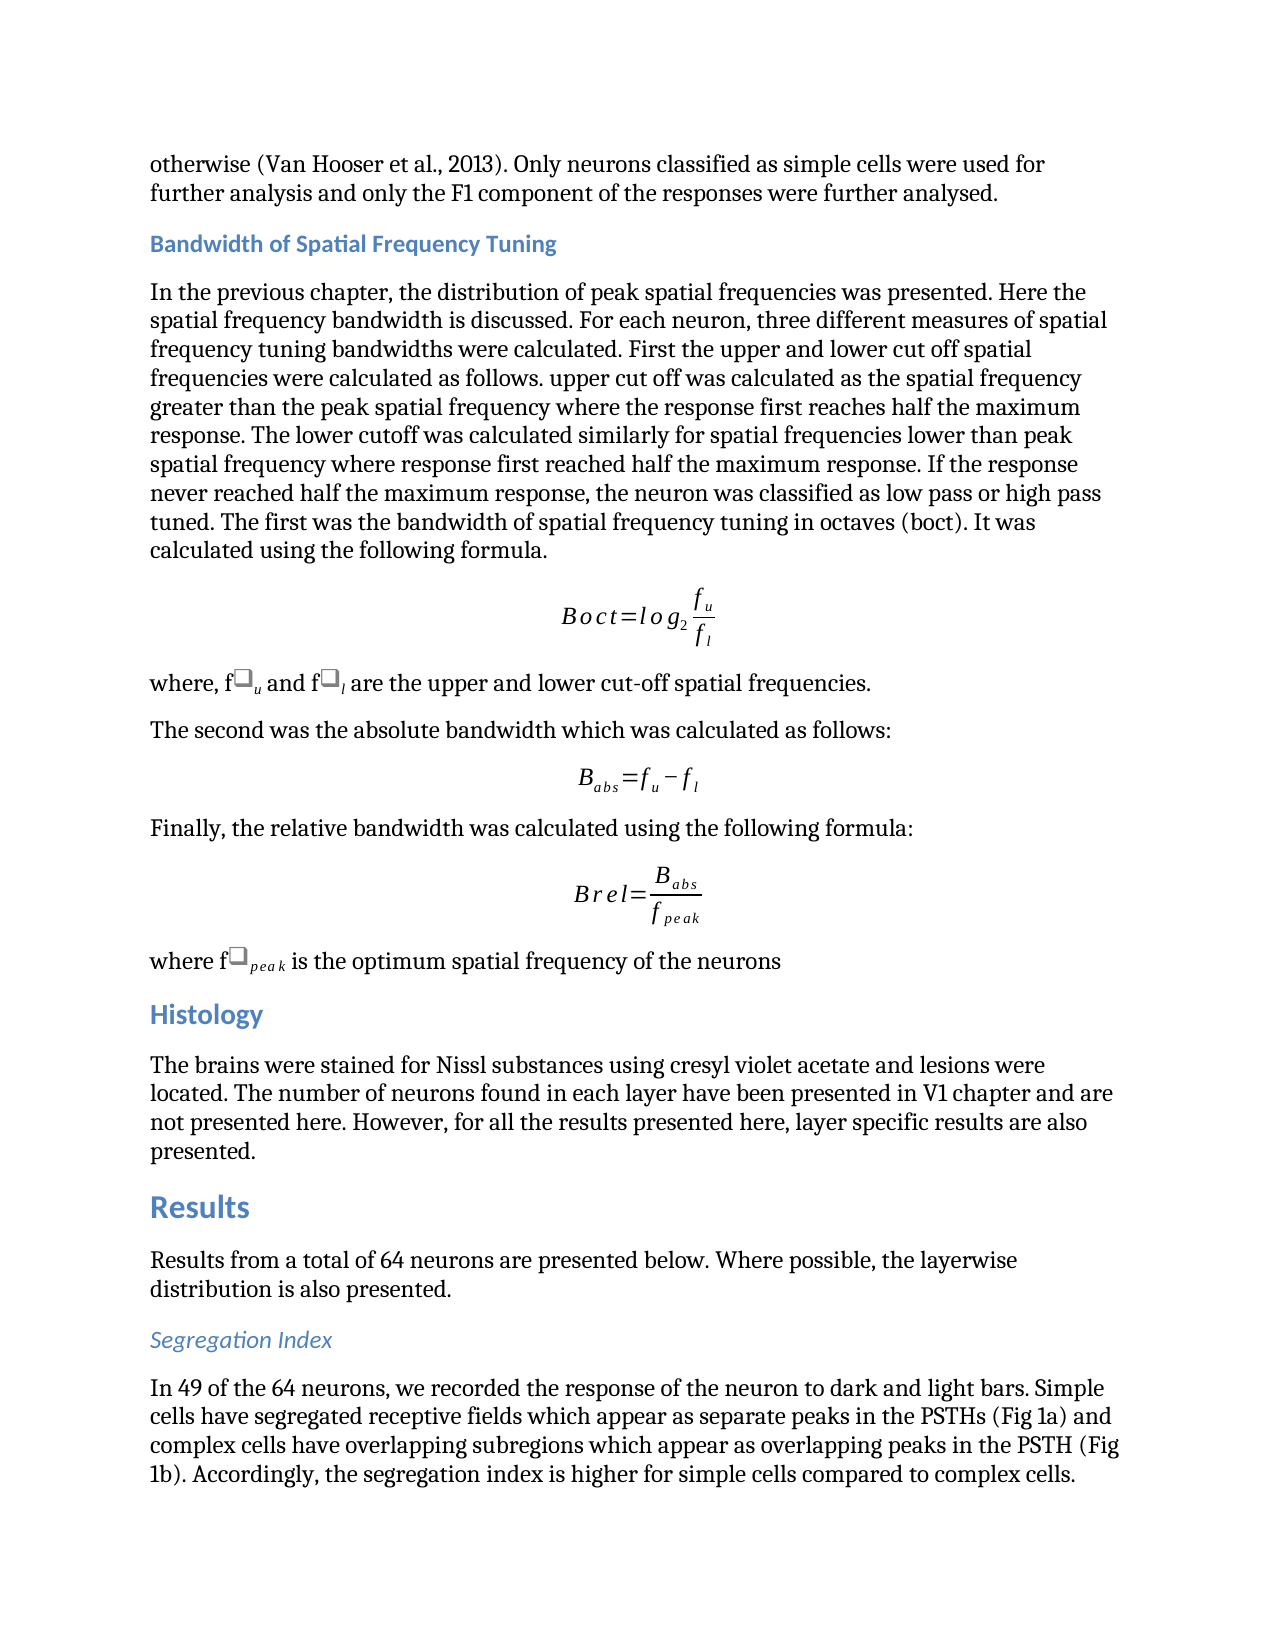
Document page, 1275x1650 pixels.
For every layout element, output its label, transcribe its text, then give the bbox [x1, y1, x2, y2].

text where, f and f are the upper and lower cut-off spatial frequencies. [150, 669, 1125, 698]
text where f is the optimum spatial frequency of the neurons [150, 947, 1125, 975]
subtitle Bandwidth of Spatial Frequency Tuning [150, 228, 1125, 259]
subtitle Results [150, 1186, 1125, 1227]
text The brains were stained for Nissl substances using cresyl violet acetate and lesions were located. The number of neurons found in each layer have been presented in V1 chapter and are not presented here. However, for all the results presented here, layer specific results are also presented. [150, 1051, 1125, 1166]
subtitle Histology [150, 996, 1125, 1032]
text In 49 of the 64 neurons, we recorded the response of the neuron to dark and light bars. Simple cells have segregated receptive fields which appear as separate peaks in the PSTHs (Fig 1a) and complex cells have overlapping subregions which appear as overlapping peaks in the PSTH (Fig 1b). Accordingly, the segregation index is higher for simple cells compared to complex cells. [150, 1373, 1125, 1488]
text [150, 150, 1125, 207]
text Results from a total of 64 neurons are presented below. Where possible, the layerwise distribution is also presented. [150, 1246, 1125, 1303]
text Finally, the relative bandwidth was calculated using the following formula: [150, 814, 1125, 843]
subtitle Segregation Index [150, 1324, 1125, 1355]
text In the previous chapter, the distribution of peak spatial frequencies was presented. Here the spatial frequency bandwidth is discussed. For each neuron, three different measures of spatial frequency tuning bandwidths were calculated. First the upper and lower cut off spatial frequencies were calculated as follows. upper cut off was calculated as the spatial frequency greater than the peak spatial frequency where the response first reaches half the maximum response. The lower cutoff was calculated similarly for spatial frequencies lower than peak spatial frequency where response first reached half the maximum response. If the response never reached half the maximum response, the neuron was classified as low pass or high pass tuned. The first was the bandwidth of spatial frequency tuning in octaves (boct). It was calculated using the following formula. [150, 278, 1125, 565]
text The second was the absolute bandwidth which was calculated as follows: [150, 716, 1125, 745]
